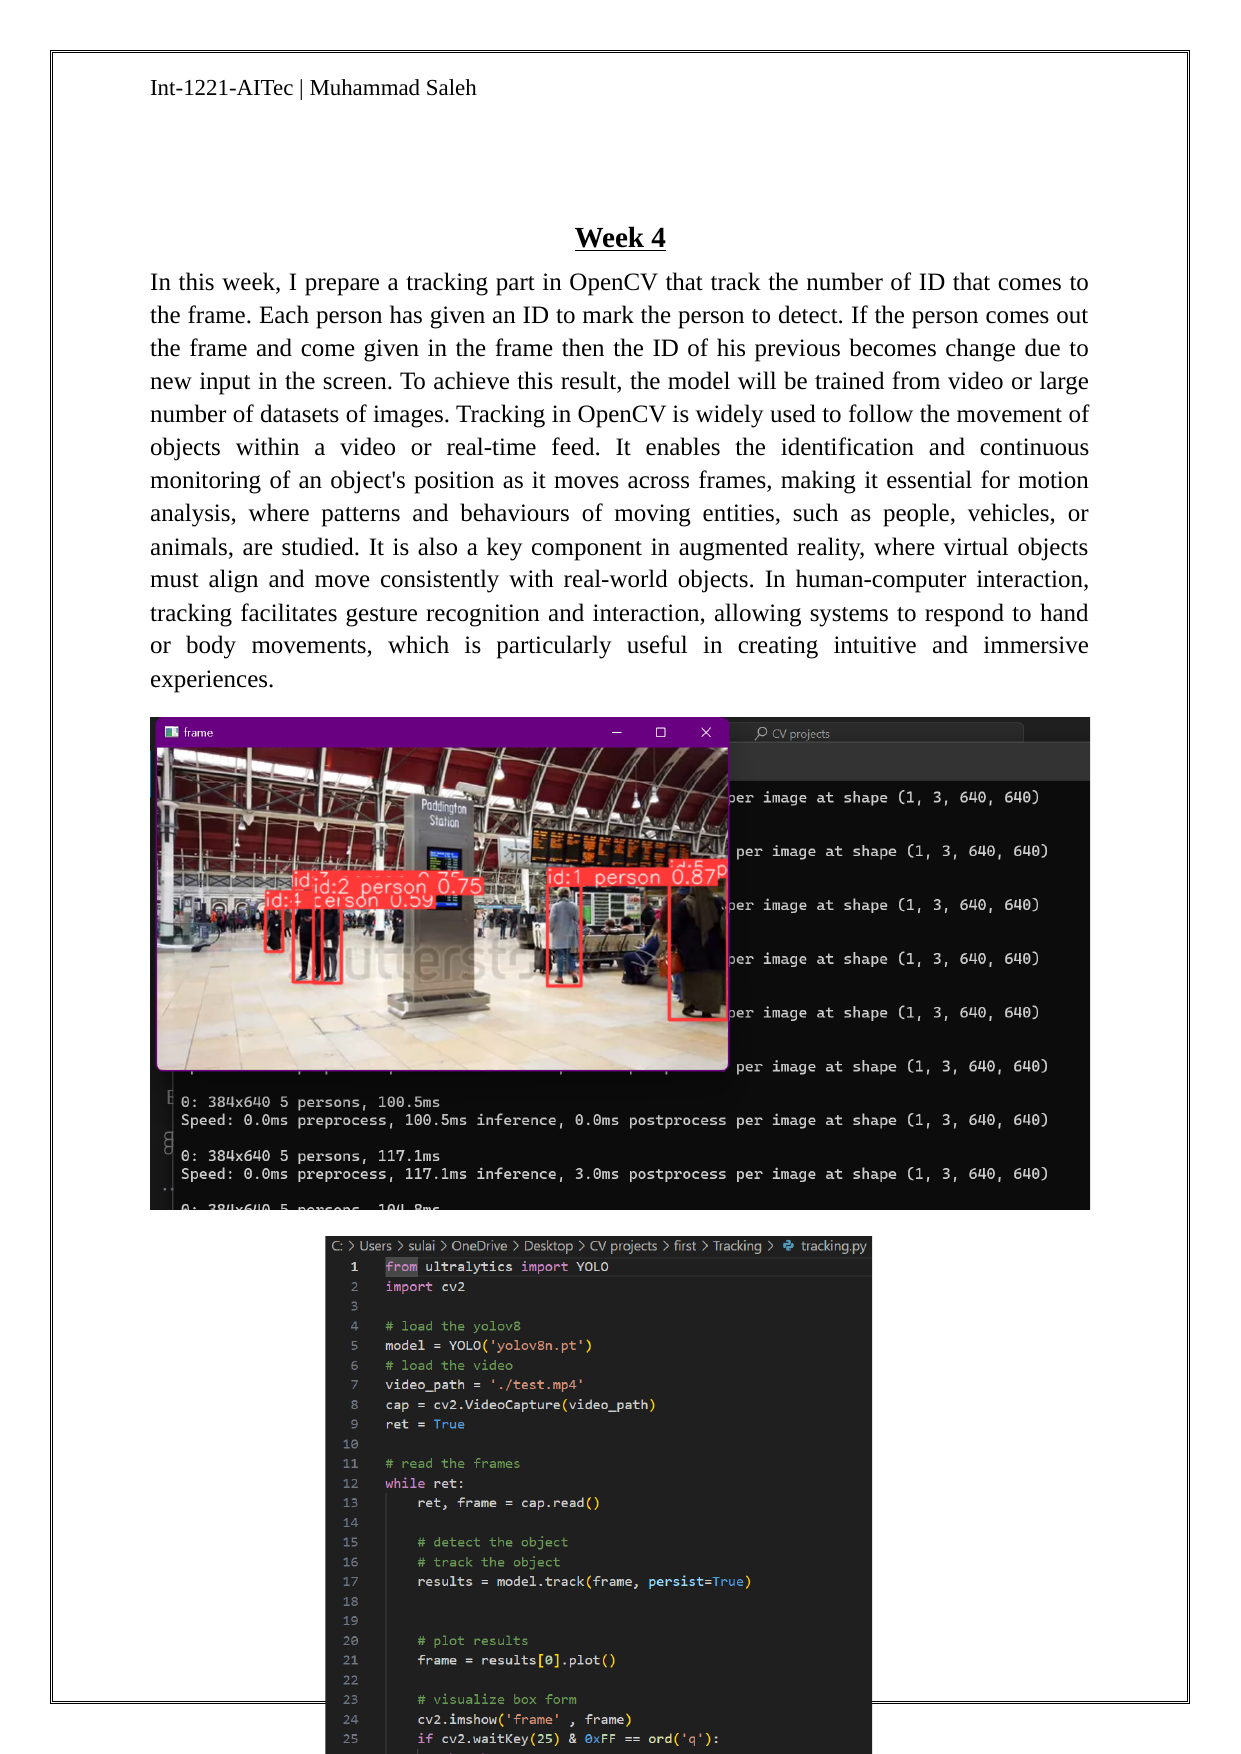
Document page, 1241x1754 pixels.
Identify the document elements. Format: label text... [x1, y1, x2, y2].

picture [150, 717, 1091, 1210]
text In this week, I prepare a tracking part in OpenCV that track the number of ID that comes to the frame. Each person has given an ID to mark the person to detect. If the person comes out the frame and come given in the frame then the ID of his previous becomes change due to new input in the screen. To achieve this result, the model will be trained from video or large number of datasets of images. Tracking in OpenCV is widely used to follow the movement of objects within a video or real-time feed. It enables the identification and continuous monitoring of an object's position as it moves across frames, making it essential for motion analysis, where patterns and behaviours of moving entities, such as people, vehicles, or animals, are studied. It is also a key component in augmented reality, where virtual objects must align and move consistently with real-world objects. In human-computer interaction, tracking facilitates gesture recognition and interaction, allowing systems to respond to hand or body movements, which is particularly useful in creating intuitive and immersive experiences. [150, 267, 1090, 692]
subtitle Week 4 [150, 221, 1090, 254]
picture [325, 1236, 873, 1754]
